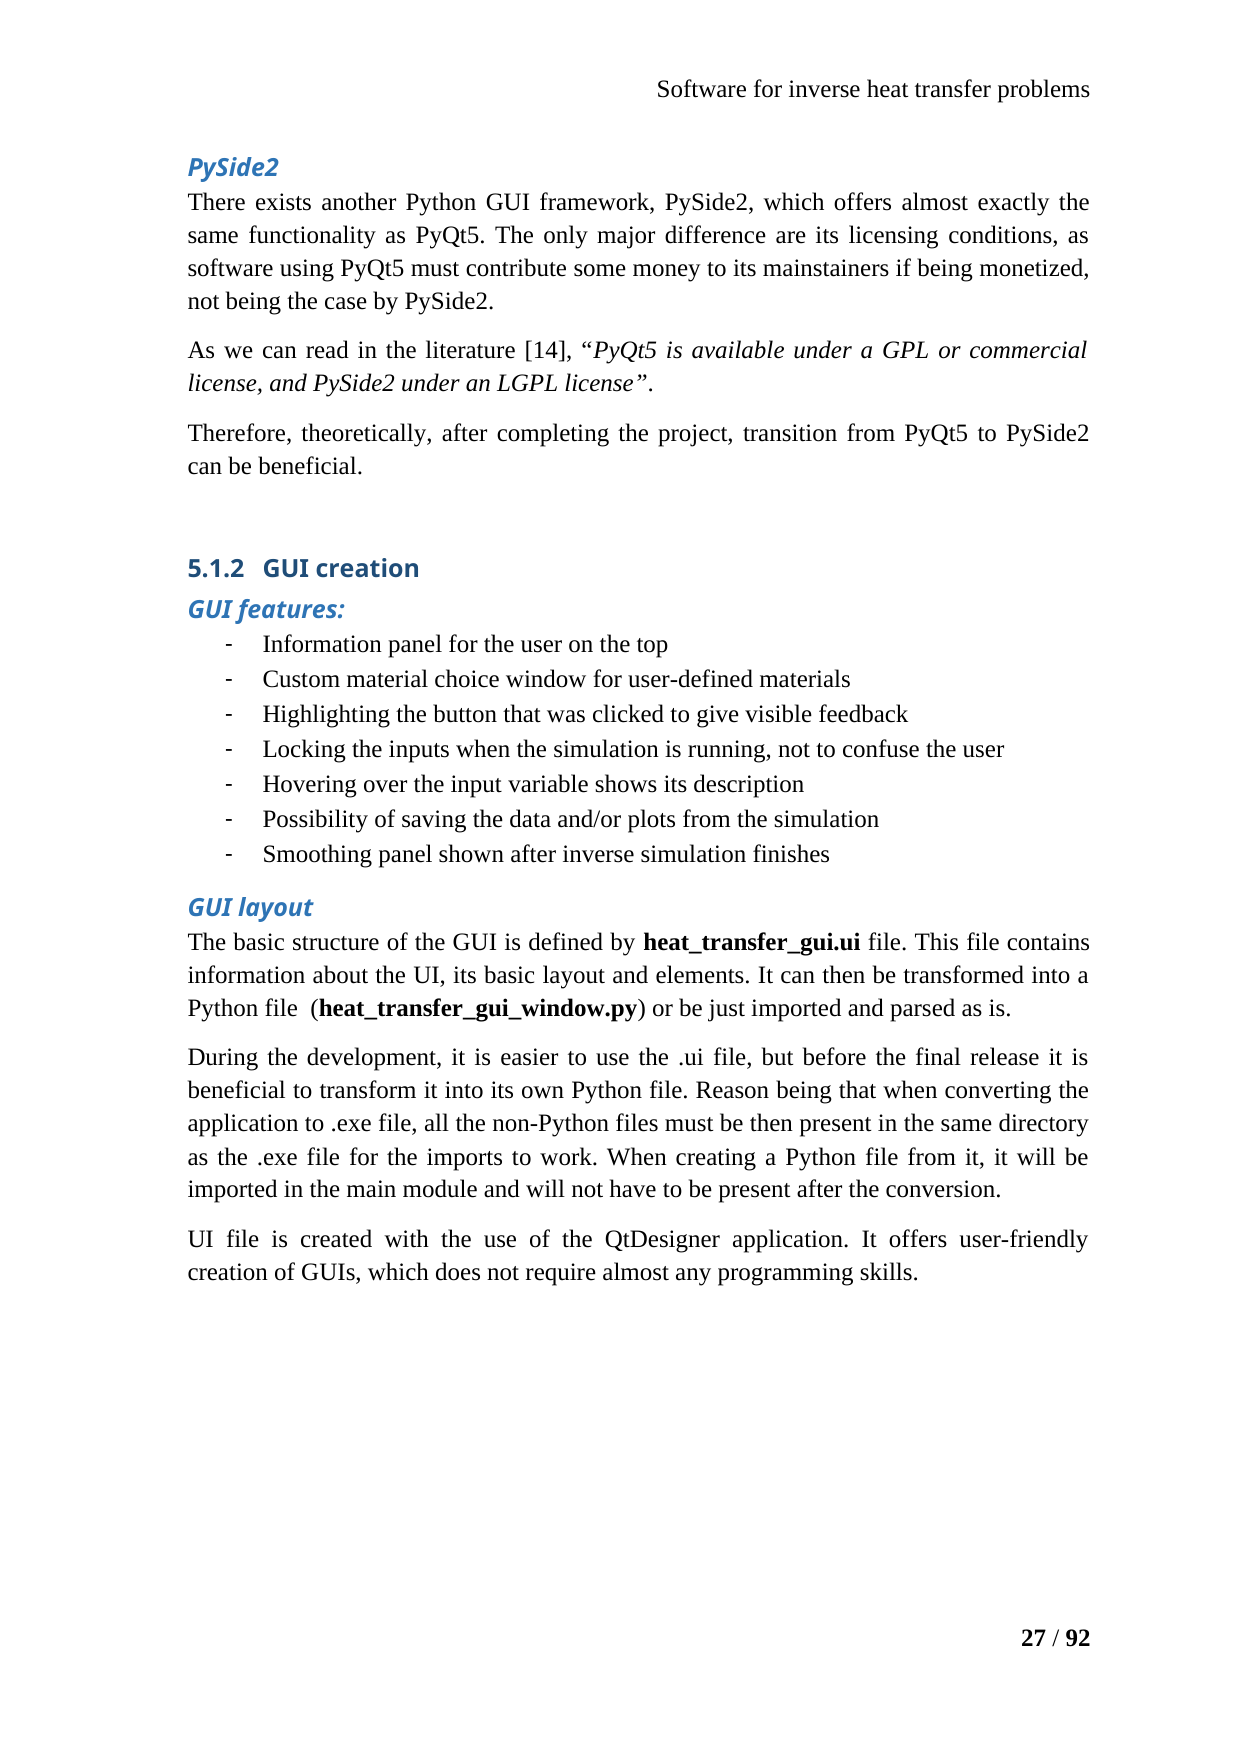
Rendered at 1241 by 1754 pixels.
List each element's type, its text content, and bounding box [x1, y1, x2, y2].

list Possibility of saving the data and/or plots from the simulation [225, 803, 1090, 834]
text During the development, it is easier to use the .ui file, but before the final release it is beneficial to transform it into its own Python file. Reason being that when converting the application to .exe file, all the non-Python files must be then present in the same directory as the .exe file for the imports to work. When creating a Python file from it, it will be imported in the main module and will not have to be present after the conversion. [187, 1042, 1090, 1203]
text There exists another Python GUI framework, PySide2, which offers almost exactly the same functionality as PyQt5. The only major difference are its licensing conditions, as software using PyQt5 must contribute some money to its mainstainers if being monetized, not being the case by PySide2. [187, 187, 1090, 314]
text UI file is created with the use of the QtDesigner application. It offers user-friendly creation of GUIs, which does not require almost any programming skills. [187, 1224, 1090, 1286]
list Hovering over the input variable shows its description [225, 768, 1090, 799]
subtitle PySide2 [187, 150, 1090, 184]
list Information panel for the user on the top [225, 628, 1090, 659]
list Smoothing panel shown after inverse simulation finishes [225, 838, 1090, 869]
text As we can read in the literature [14], “PyQt5 is available under a GPL or commercial license, and PySide2 under an LGPL license”. [187, 336, 1090, 397]
subtitle GUI features: [187, 592, 1090, 626]
list Custom material choice window for user-defined materials [225, 663, 1090, 694]
list Locking the inputs when the simulation is running, not to confuse the user [225, 733, 1090, 764]
text The basic structure of the GUI is defined by heat_transfer_gui.ui file. This file contains information about the UI, its basic layout and elements. It can then be transformed into a Python file (heat_transfer_gui_window.py) or be just imported and parsed as is. [187, 927, 1090, 1022]
list Highlighting the button that was clicked to give visible feedback [225, 698, 1090, 729]
text Therefore, theoretically, after completing the project, transition from PyQt5 to PySide2 can be beneficial. [187, 418, 1090, 480]
subtitle GUI creation [187, 551, 1090, 585]
subtitle GUI layout [187, 890, 1090, 924]
